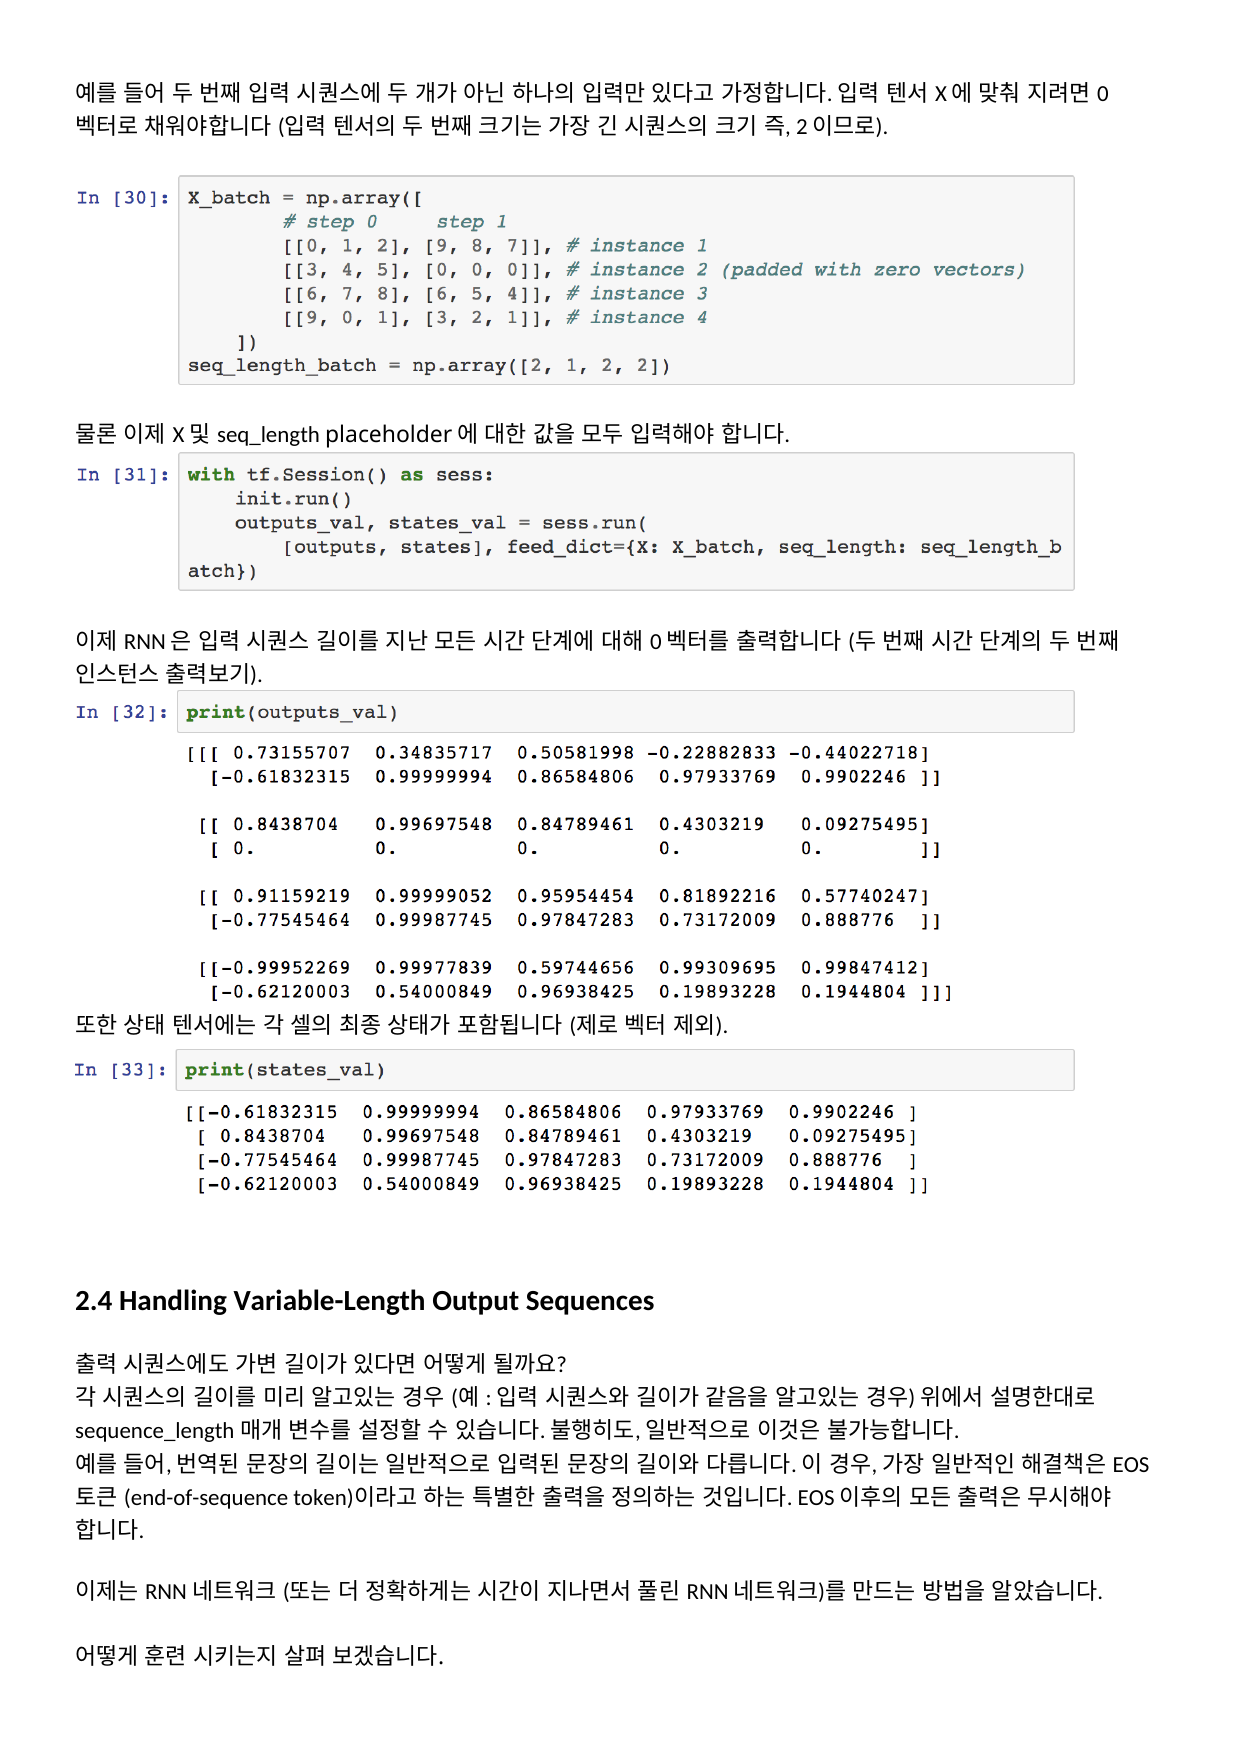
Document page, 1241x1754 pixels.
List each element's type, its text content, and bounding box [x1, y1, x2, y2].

text 출력 시퀀스에도 가변 길이가 있다면 어떻게 될까요? [75, 1346, 1165, 1379]
text 이제는 RNN 네트워크 (또는 더 정확하게는 시간이 지나면서 풀린 RNN 네트워크)를 만드는 방법을 알았습니다. [75, 1573, 1165, 1606]
picture [75, 175, 1076, 385]
text 예를 들어 두 번째 입력 시퀀스에 두 개가 아닌 하나의 입력만 있다고 가정합니다. 입력 텐서 X에 맞춰 지려면 0 벡터로 채워야합니다 (입력 텐서의 두 번째 크기는 가장 긴 시퀀스의 크기 즉, 2이므로). [75, 75, 1165, 141]
text 2.4 Handling Variable-Length Output Sequences [75, 1282, 1165, 1318]
text 예를 들어, 번역된 문장의 길이는 일반적으로 입력된 문장의 길이와 다릅니다. 이 경우, 가장 일반적인 해결책은 EOS 토큰 (end-of-sequence token)이라고 하는 특별한 출력을 정의하는 것입니다. EOS 이후의 모든 출력은 무시해야 합니다. [75, 1445, 1165, 1545]
text 각 시퀀스의 길이를 미리 알고있는 경우 (예 : 입력 시퀀스와 길이가 같음을 알고있는 경우) 위에서 설명한대로 sequence_length 매개 변수를 설정할 수 있습니다. 불행히도, 일반적으로 이것은 불가능합니다. [75, 1379, 1165, 1445]
text 물론 이제 X 및 seq_length placeholder에 대한 값을 모두 입력해야 합니다. [75, 416, 1165, 449]
text 어떻게 훈련 시키는지 살펴 보겠습니다. [75, 1638, 1165, 1671]
picture [75, 449, 1076, 592]
picture [75, 689, 1076, 1007]
picture [75, 1040, 1076, 1198]
text 또한 상태 텐서에는 각 셀의 최종 상태가 포함됩니다 (제로 벡터 제외). [75, 1007, 1165, 1040]
text 이제 RNN은 입력 시퀀스 길이를 지난 모든 시간 단계에 대해 0 벡터를 출력합니다 (두 번째 시간 단계의 두 번째 인스턴스 출력보기). [75, 623, 1165, 689]
